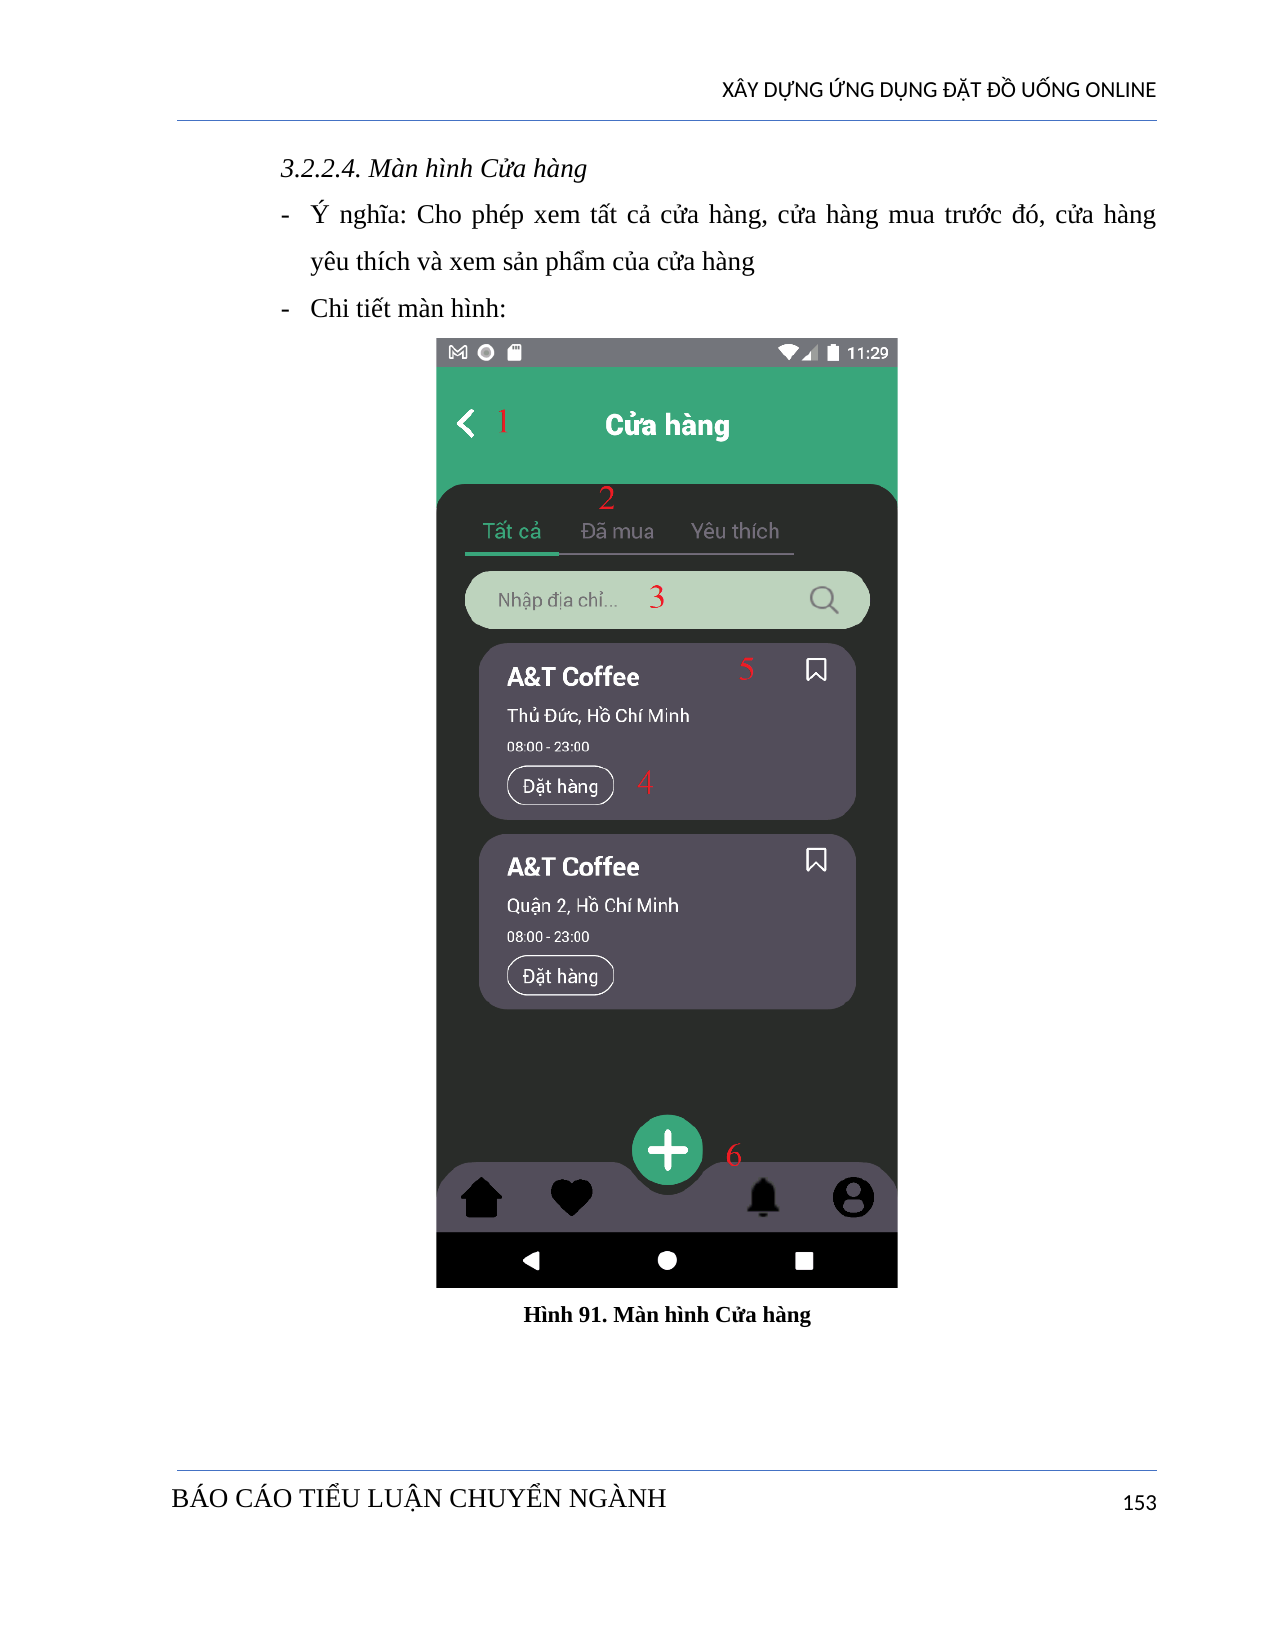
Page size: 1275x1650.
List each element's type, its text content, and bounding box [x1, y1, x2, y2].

picture [436, 338, 898, 1288]
list Ý nghĩa: Cho phép xem tất cả cửa hàng, cửa hàng mua trước đó, cửa hàng yêu thích và xem sản phẩm của cửa hàng [281, 198, 1157, 276]
text Hình 91. Màn hình Cửa hàng [177, 1301, 1157, 1328]
list Chi tiết màn hình: [281, 292, 1157, 323]
subtitle 3.2.2.4. Màn hình Cửa hàng [281, 152, 1157, 183]
